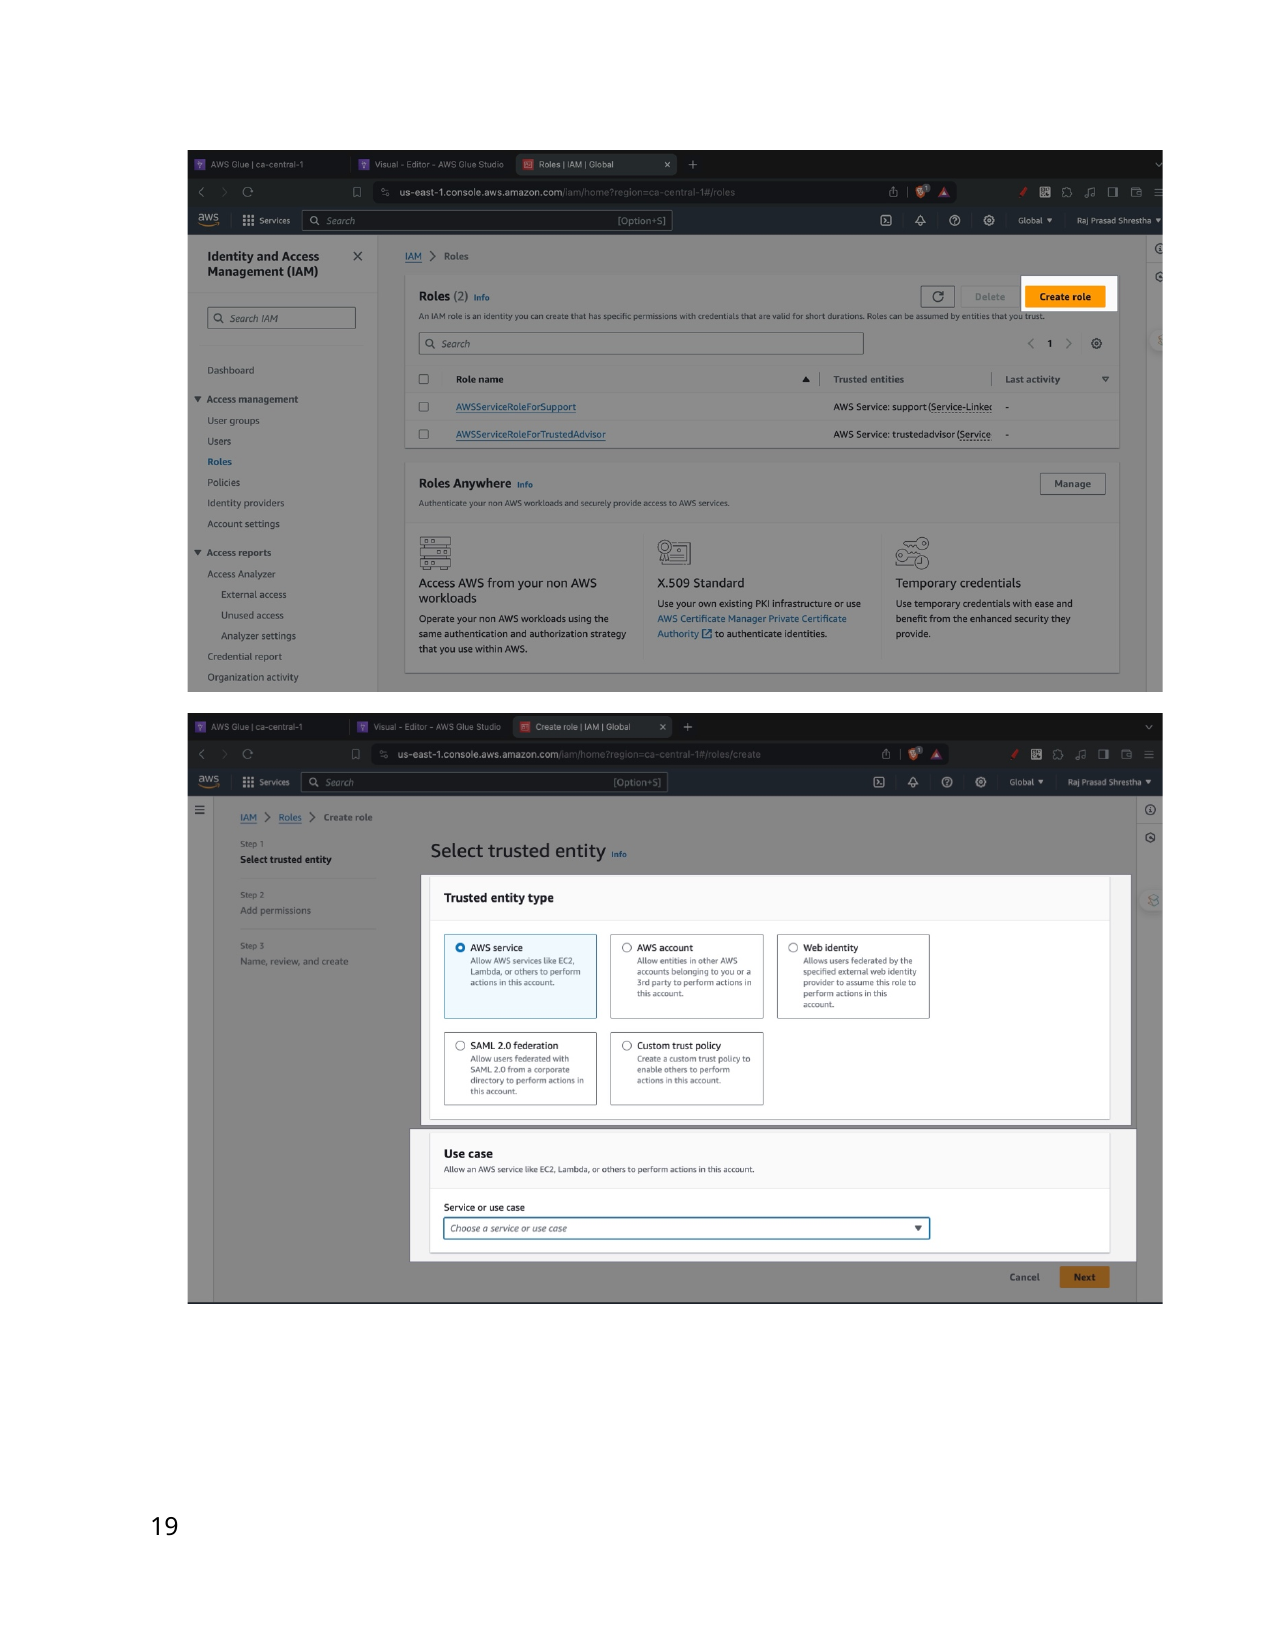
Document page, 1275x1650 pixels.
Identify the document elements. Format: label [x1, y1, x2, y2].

picture [187, 150, 1163, 692]
picture [187, 713, 1163, 1304]
